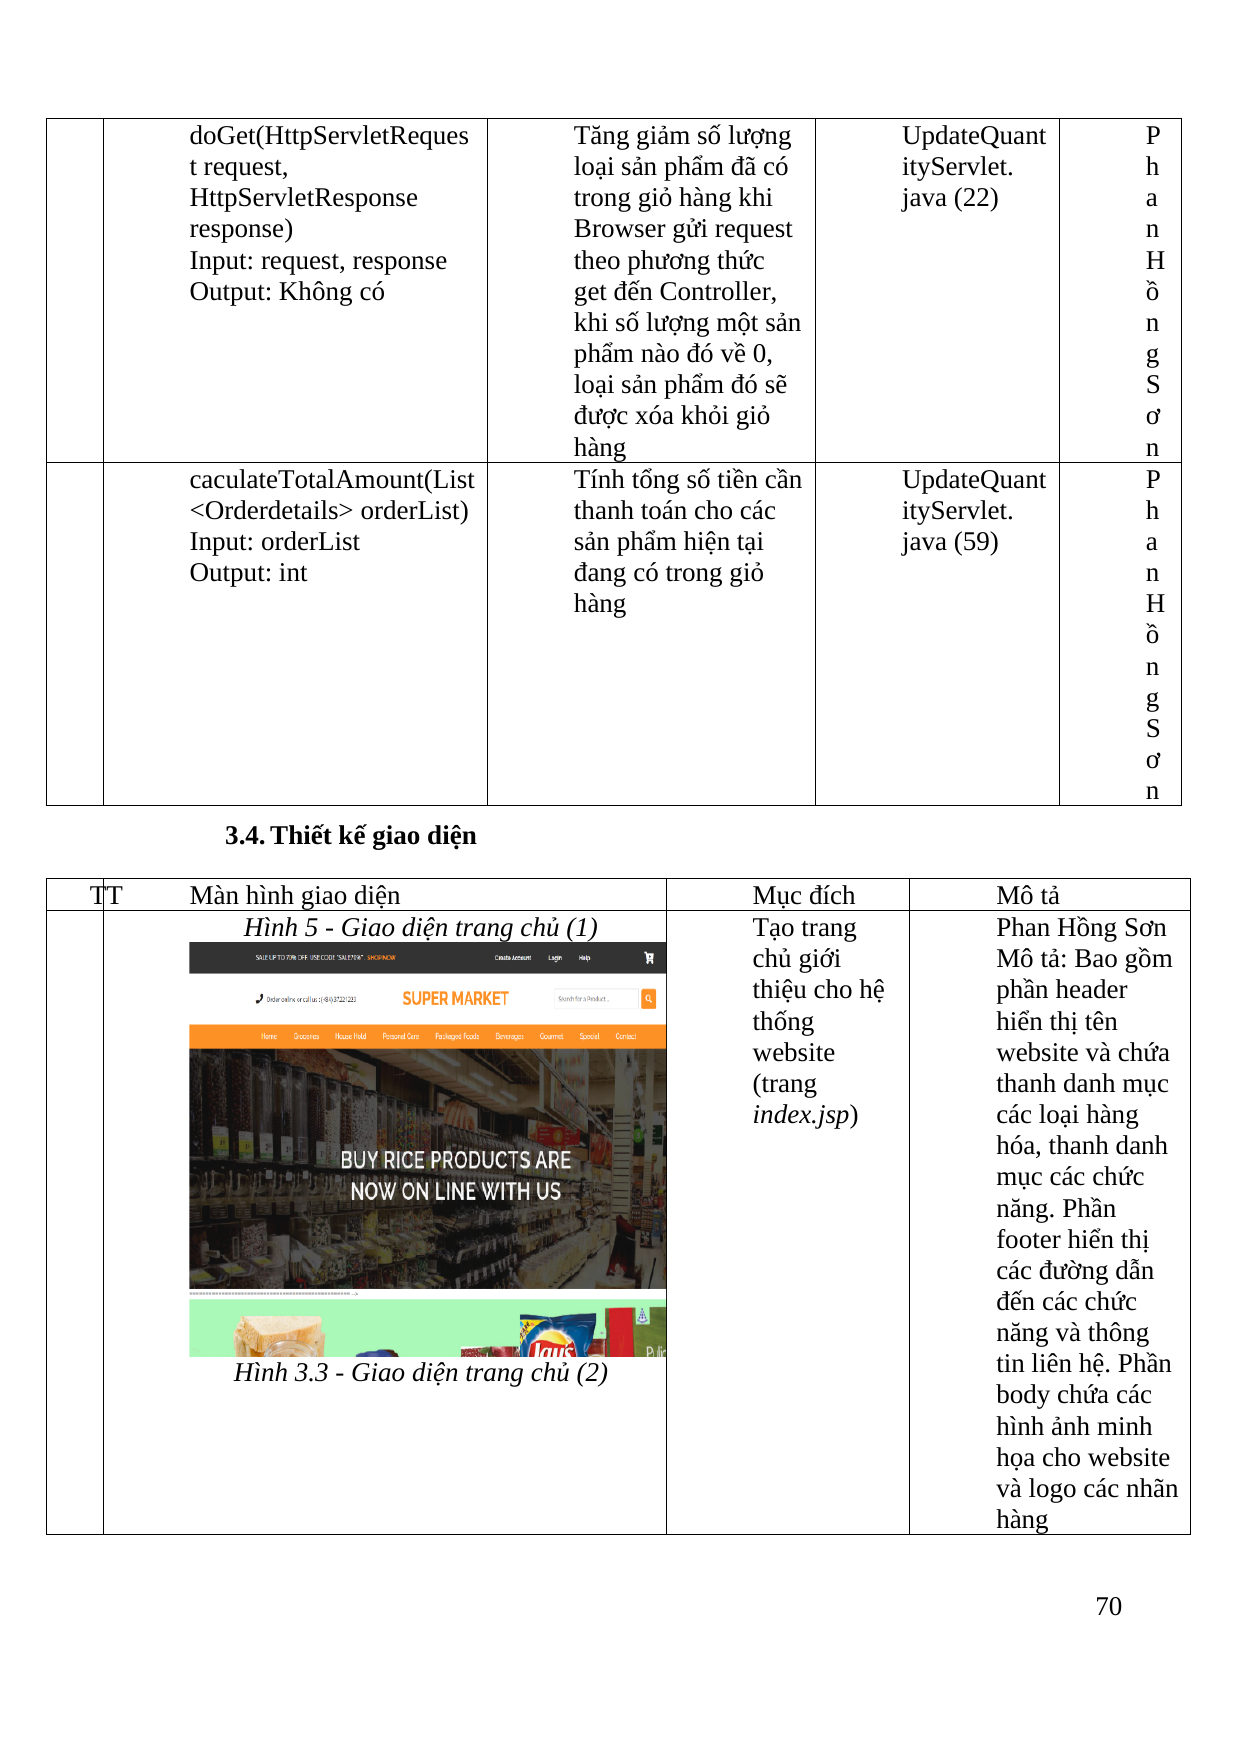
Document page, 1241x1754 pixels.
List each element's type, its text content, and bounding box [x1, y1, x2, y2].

table_cell Phan Hồng Sơn [1060, 463, 1181, 805]
table_header TT [47, 879, 103, 910]
table_cell UpdateQuantityServlet. java (59) [816, 463, 1059, 805]
picture [189, 942, 667, 1357]
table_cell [667, 911, 909, 1534]
table_header Màn hình giao diện [104, 879, 666, 910]
table_cell Hình 5 - Giao diện trang chủ (1) Hình 3.3 - Giao diện trang chủ (2) [104, 911, 666, 1534]
table_cell Tính tổng số tiền cần thanh toán cho các sản phẩm hiện tại đang có trong giỏ hàng [488, 463, 815, 805]
table_cell UpdateQuantityServlet. java (22) [816, 119, 1059, 462]
table_cell 1 [47, 911, 103, 1534]
table_cell 2 [47, 463, 103, 805]
table_cell 1 [47, 119, 103, 462]
table_cell caculateTotalAmount(List<Orderdetails> orderList) Input: orderList Output: int [104, 463, 487, 805]
table_header Mô tả [910, 879, 1190, 910]
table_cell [910, 911, 1190, 1534]
list Thiết kế giao diện [225, 819, 1122, 850]
table_cell Phan Hồng Sơn [1060, 119, 1181, 462]
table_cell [104, 119, 487, 462]
table_cell Tăng giảm số lượng loại sản phẩm đã có trong giỏ hàng khi Browser gửi request theo phương thức get đến Controller, khi số lượng một sản phẩm nào đó về 0, loại sản phẩm đó sẽ được xóa khỏi giỏ hàng [488, 119, 815, 462]
table_header Mục đích [667, 879, 909, 910]
